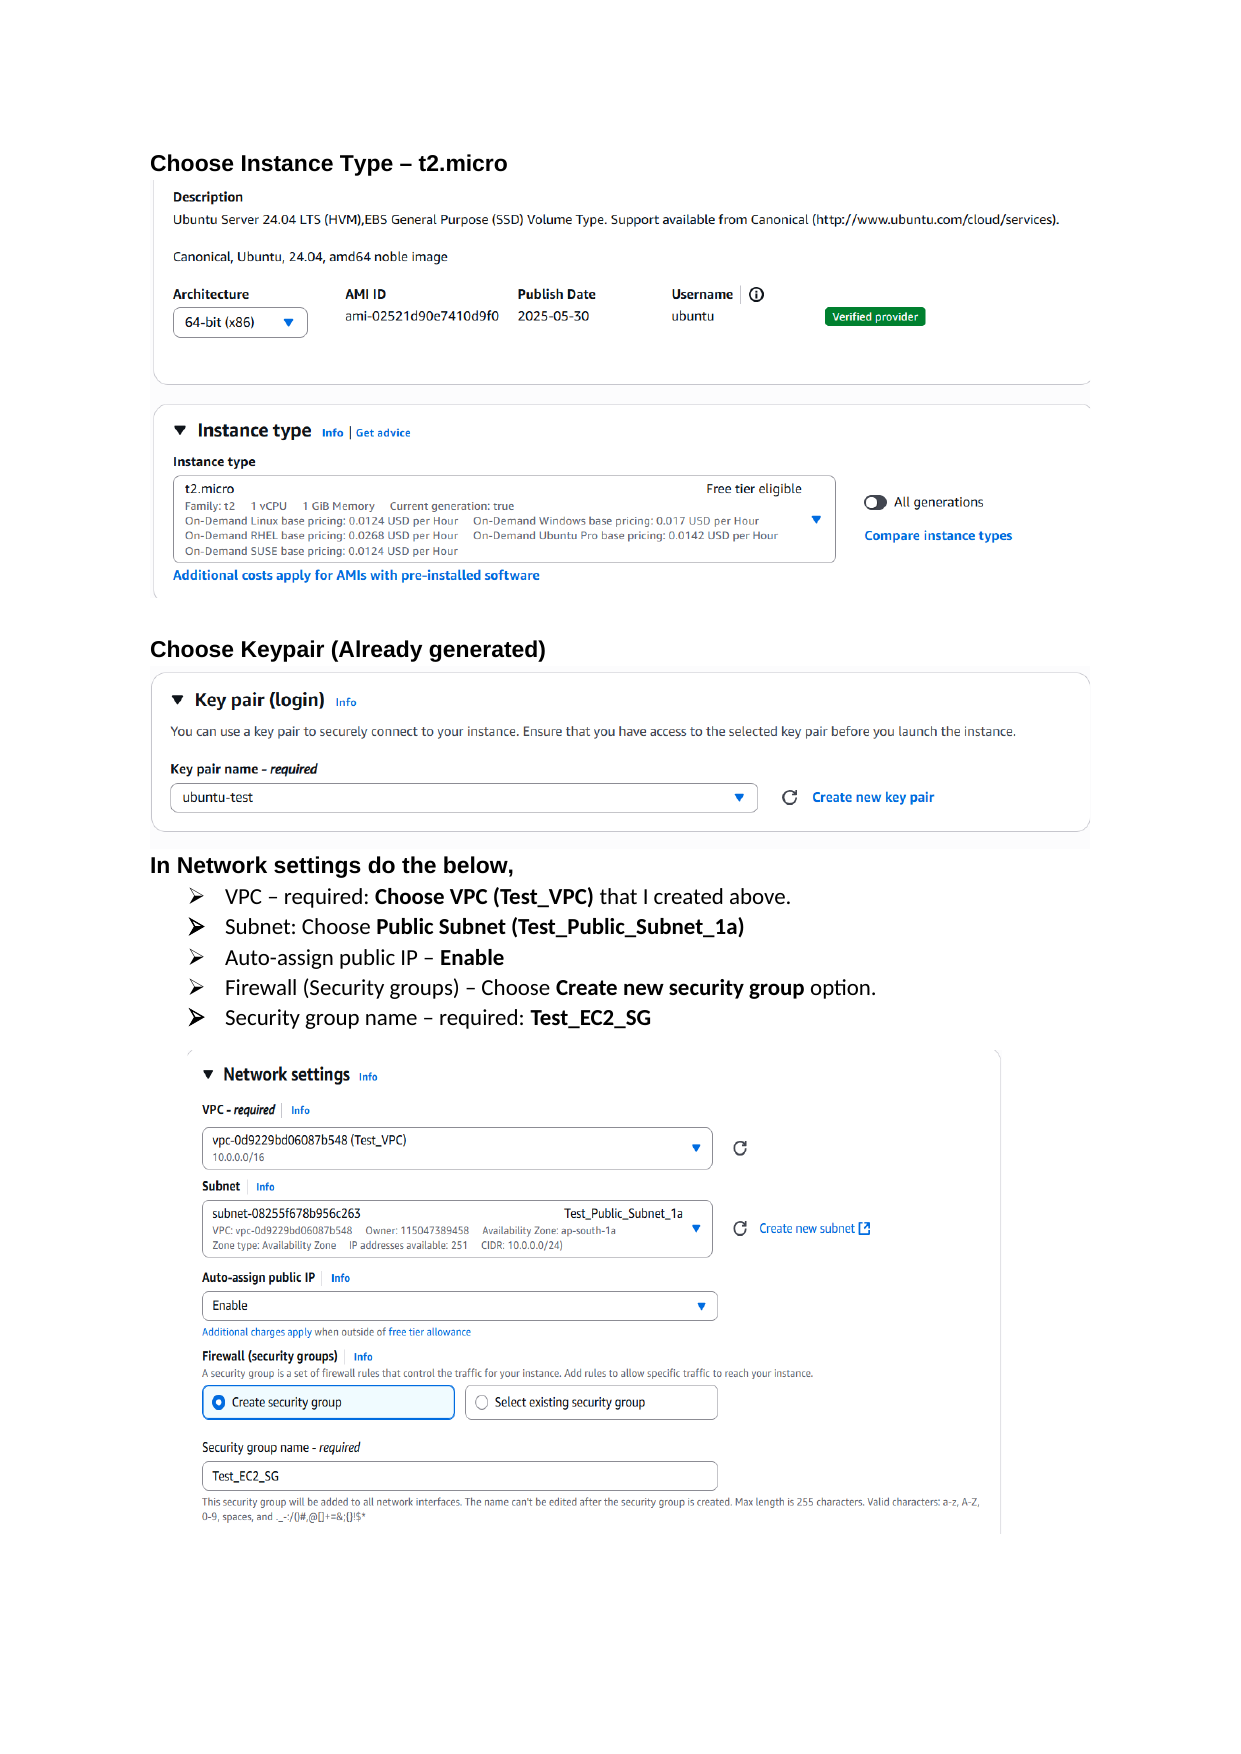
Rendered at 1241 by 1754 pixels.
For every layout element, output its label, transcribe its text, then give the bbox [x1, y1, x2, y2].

text Choose Instance Type – t2.micro [150, 150, 1090, 176]
picture [150, 180, 1091, 598]
list VPC – required: Choose VPC (Test_VPC) that I created above. [187, 882, 1090, 910]
text Choose Keypair (Already generated) [150, 598, 1090, 662]
picture [150, 666, 1091, 849]
text In Network settings do the below, [150, 852, 1090, 878]
list Auto-assign public IP – Enable [187, 943, 1090, 971]
list Security group name – required: Test_EC2_SG [187, 1003, 1090, 1031]
list Firewall (Security groups) – Choose Create new security group option. [187, 973, 1090, 1001]
list Subnet: Choose Public Subnet (Test_Public_Subnet_1a) [187, 912, 1090, 941]
picture [187, 1050, 1003, 1534]
